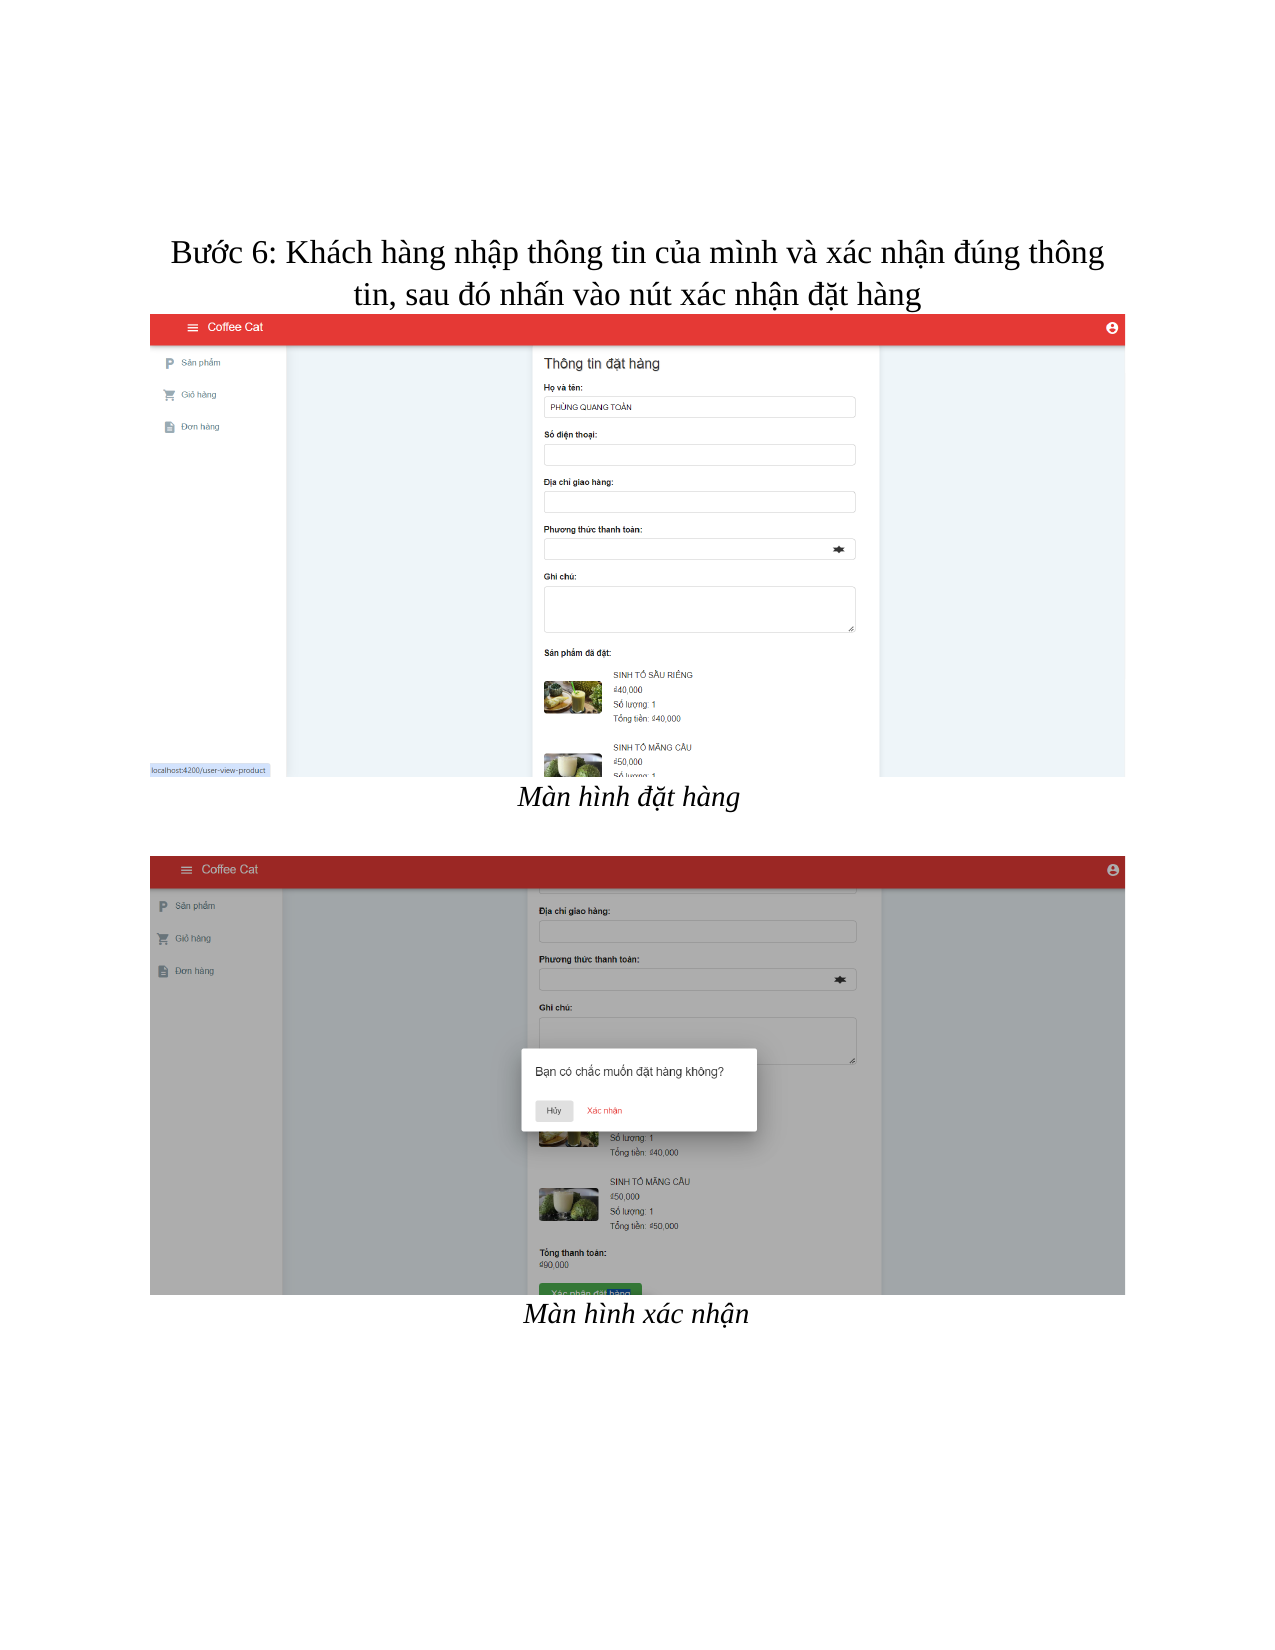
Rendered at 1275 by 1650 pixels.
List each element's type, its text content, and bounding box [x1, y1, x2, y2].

text Bước 6: Khách hàng nhập thông tin của mình và xác nhận đúng thông tin, sau đó nhấn vào nút xác nhận đặt hàng Màn hình đặt hàng [150, 191, 1125, 314]
text Bước 6: Khách hàng nhập thông tin của mình và xác nhận đúng thông tin, sau đó nhấn vào nút xác nhận đặt hàng Màn hình đặt hàng [150, 777, 1125, 856]
picture [150, 856, 1125, 1295]
text Màn hình xác nhận [150, 1296, 1125, 1360]
picture [150, 314, 1125, 777]
